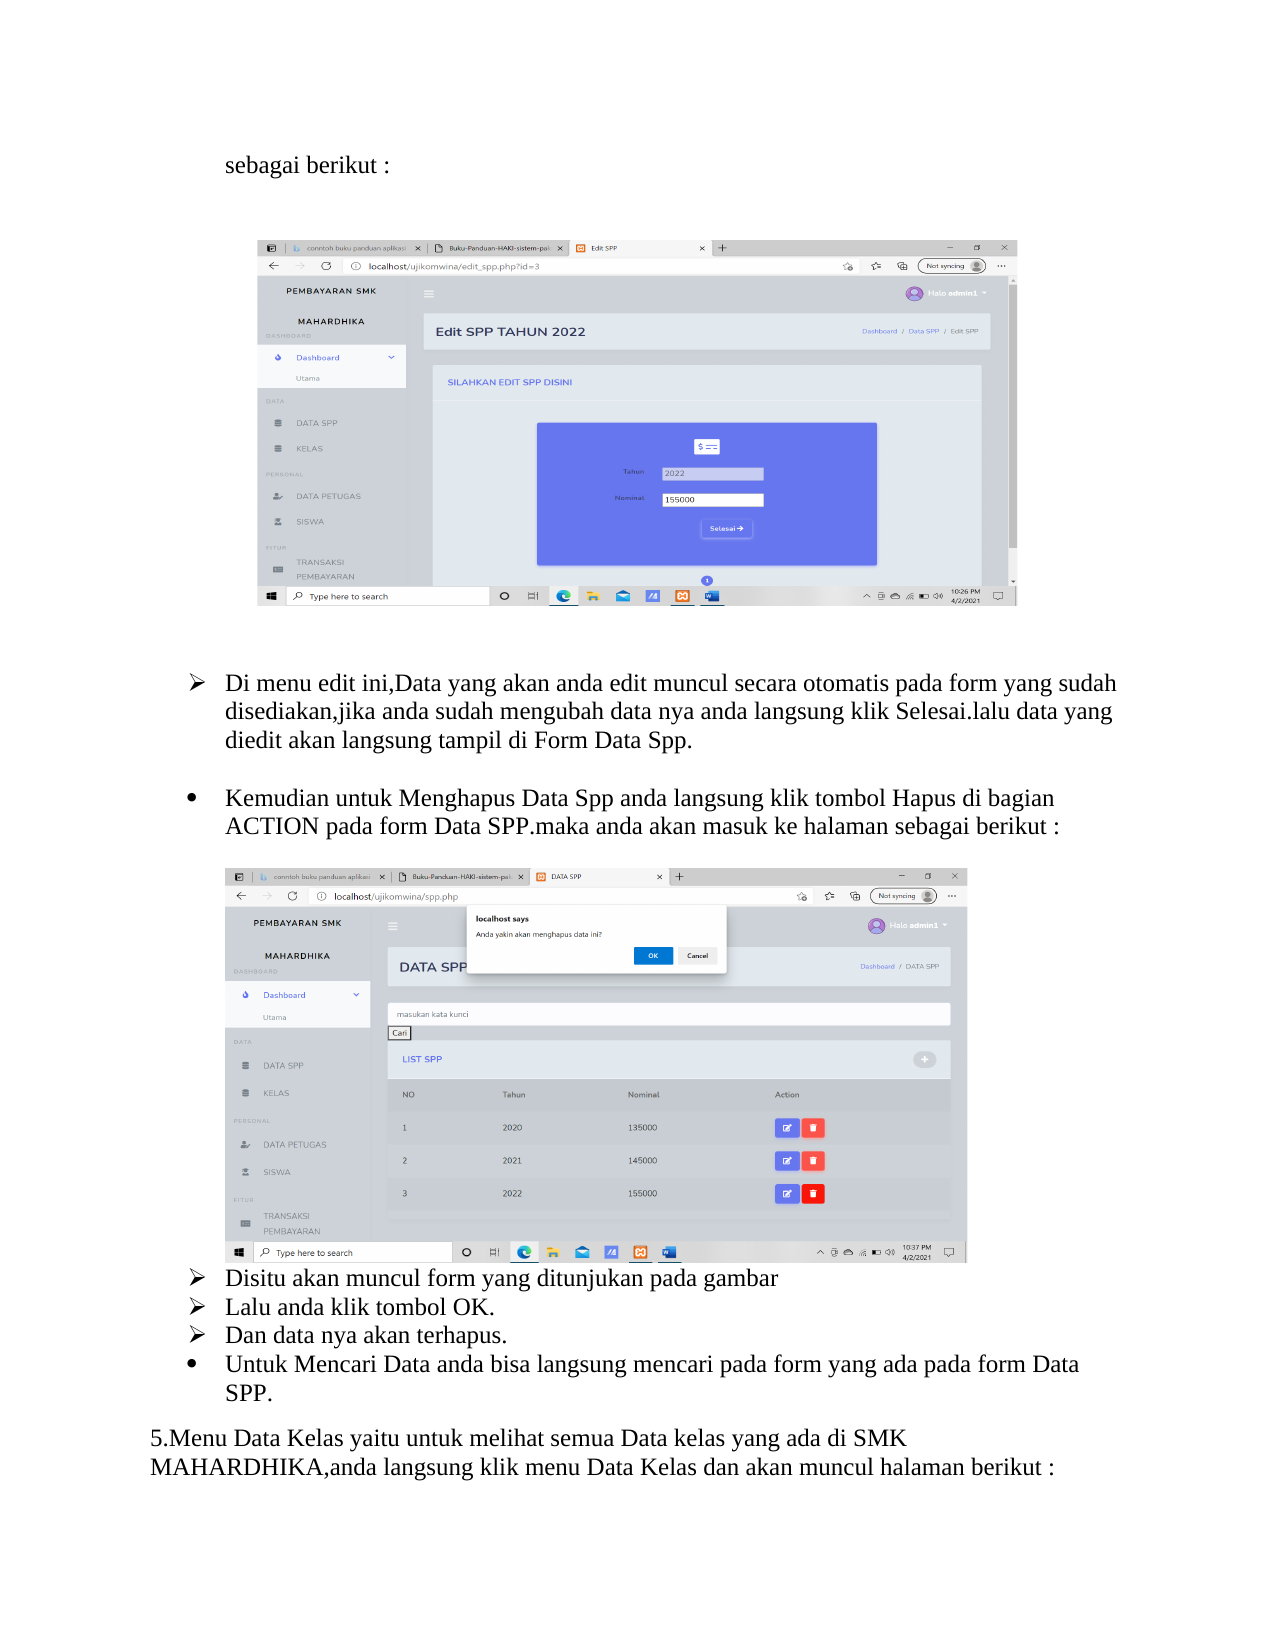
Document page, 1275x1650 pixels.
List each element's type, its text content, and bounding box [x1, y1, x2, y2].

list Dan data nya akan terhapus. [187, 1321, 1125, 1349]
text sebagai berikut : [150, 150, 1125, 179]
text 5.Menu Data Kelas yaitu untuk melihat semua Data kelas yang ada di SMK MAHARDHIKA,anda langsung klik menu Data Kelas dan akan muncul halaman berikut : [150, 1423, 1125, 1481]
picture [257, 240, 1018, 606]
list Kemudian untuk Menghapus Data Spp anda langsung klik tombol Hapus di bagian ACTION pada form Data SPP.maka anda akan masuk ke halaman sebagai berikut : [187, 783, 1125, 840]
list Lalu anda klik tombol OK. [187, 1292, 1125, 1321]
list Untuk Mencari Data anda bisa langsung mencari pada form yang ada pada form Data SPP. [187, 1349, 1125, 1407]
list Disitu akan muncul form yang ditunjukan pada gambar [187, 1263, 1125, 1292]
picture [225, 868, 968, 1263]
list Di menu edit ini,Data yang akan anda edit muncul secara otomatis pada form yang sudah disediakan,jika anda sudah mengubah data nya anda langsung klik Selesai.lalu data yang diedit akan langsung tampil di Form Data Spp. [187, 668, 1125, 754]
